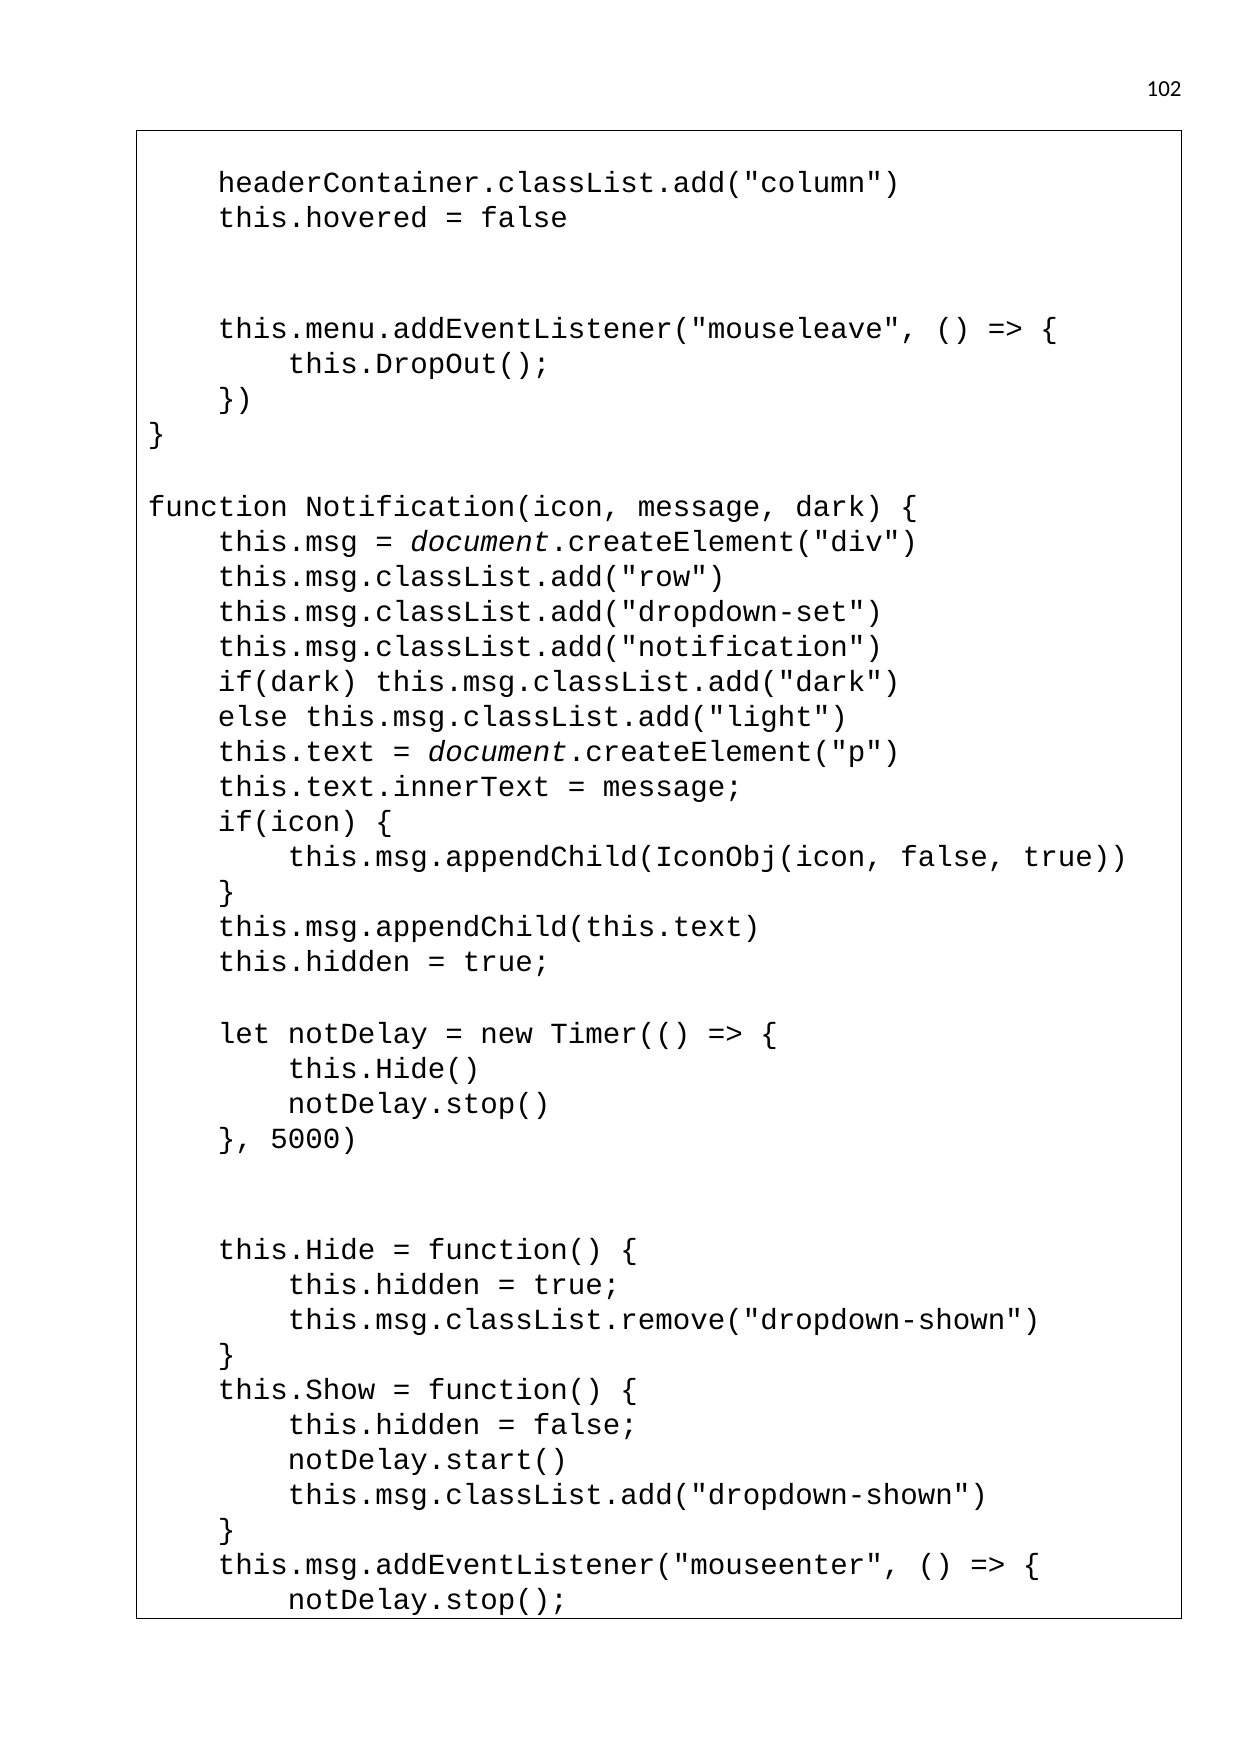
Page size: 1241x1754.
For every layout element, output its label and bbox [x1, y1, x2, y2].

table_header [137, 131, 1181, 1618]
